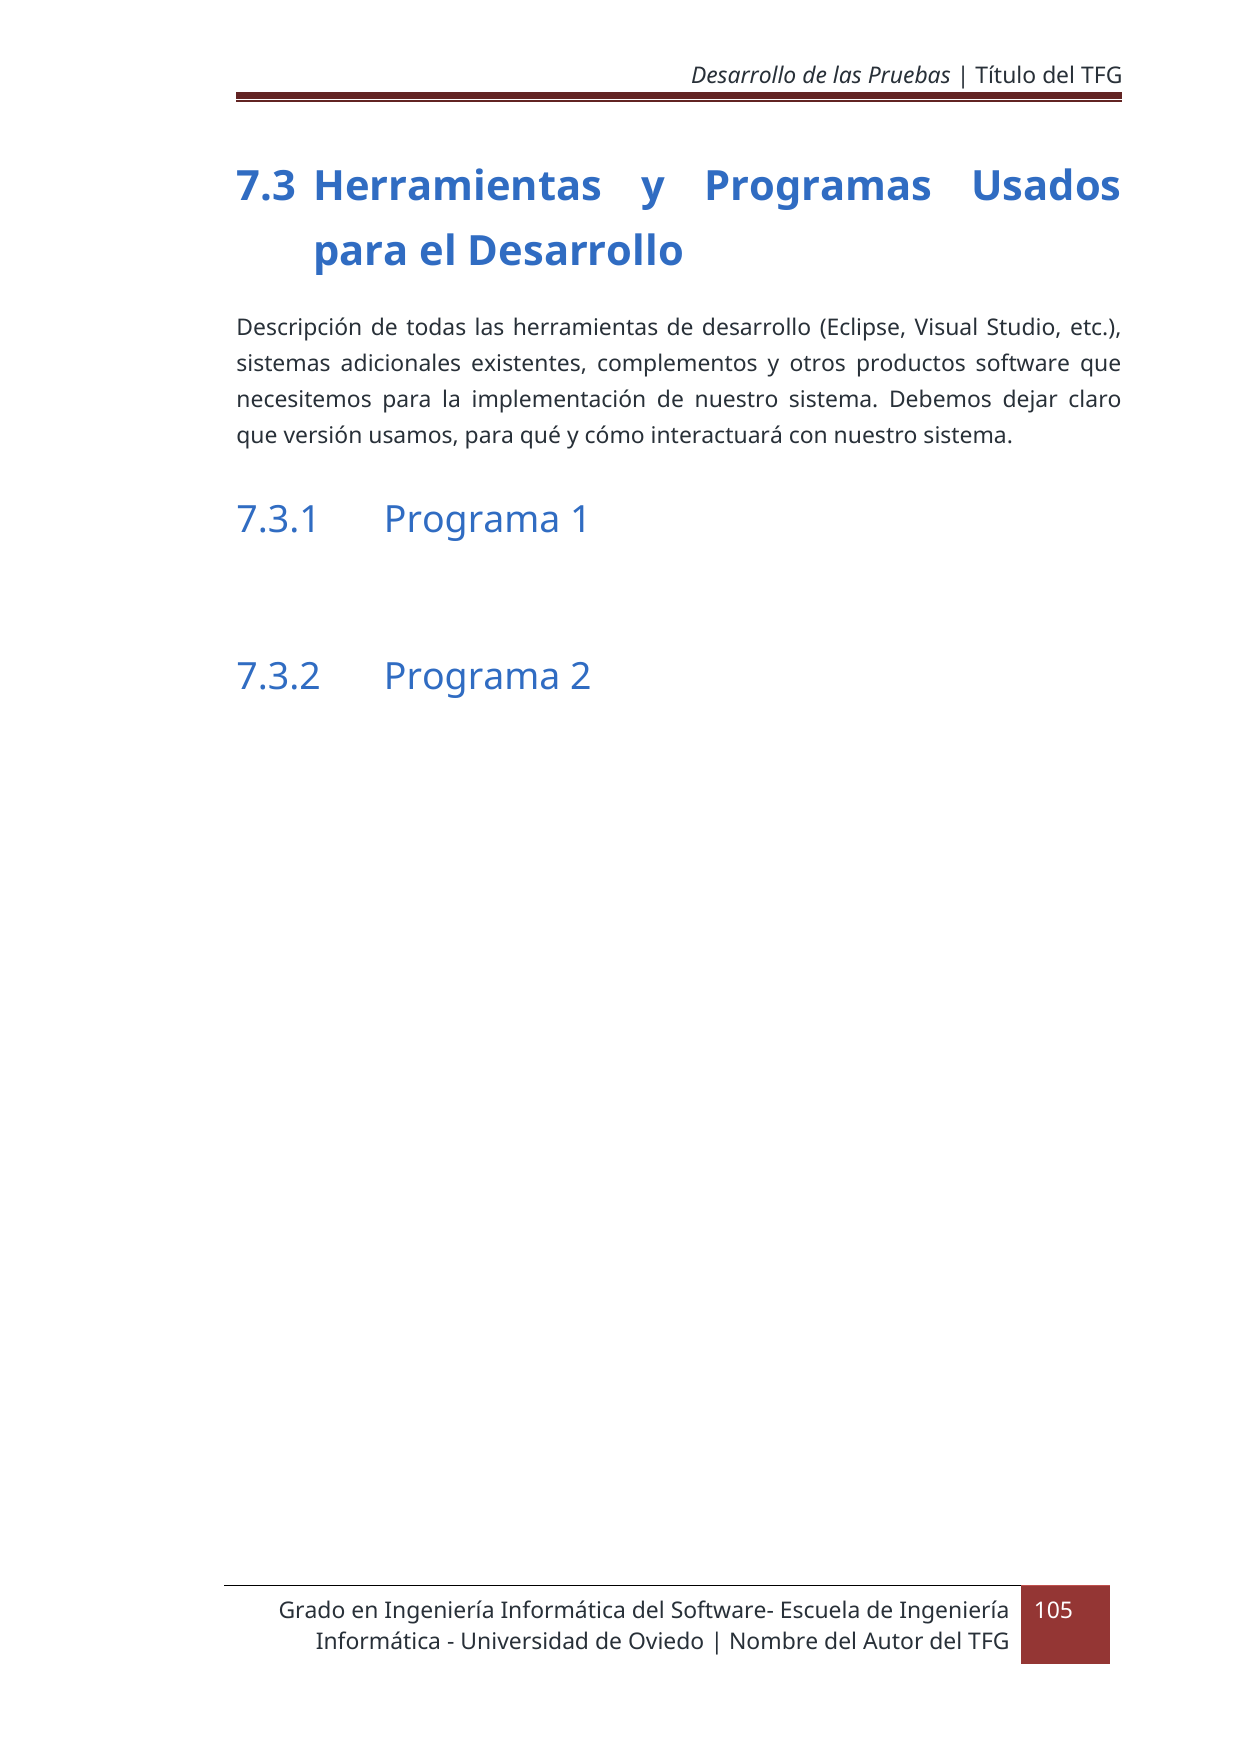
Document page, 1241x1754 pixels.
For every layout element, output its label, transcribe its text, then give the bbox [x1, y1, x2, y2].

subtitle Herramientas y Programas Usados para el Desarrollo [236, 156, 1122, 278]
subtitle Programa 2 [236, 649, 1122, 700]
text Descripción de todas las herramientas de desarrollo (Eclipse, Visual Studio, etc.), sistemas adicionales existentes, complementos y otros productos software que necesitemos para la implementación de nuestro sistema. Debemos dejar claro que versión usamos, para qué y cómo interactuará con nuestro sistema. [236, 311, 1122, 450]
subtitle Programa 1 [236, 492, 1122, 543]
